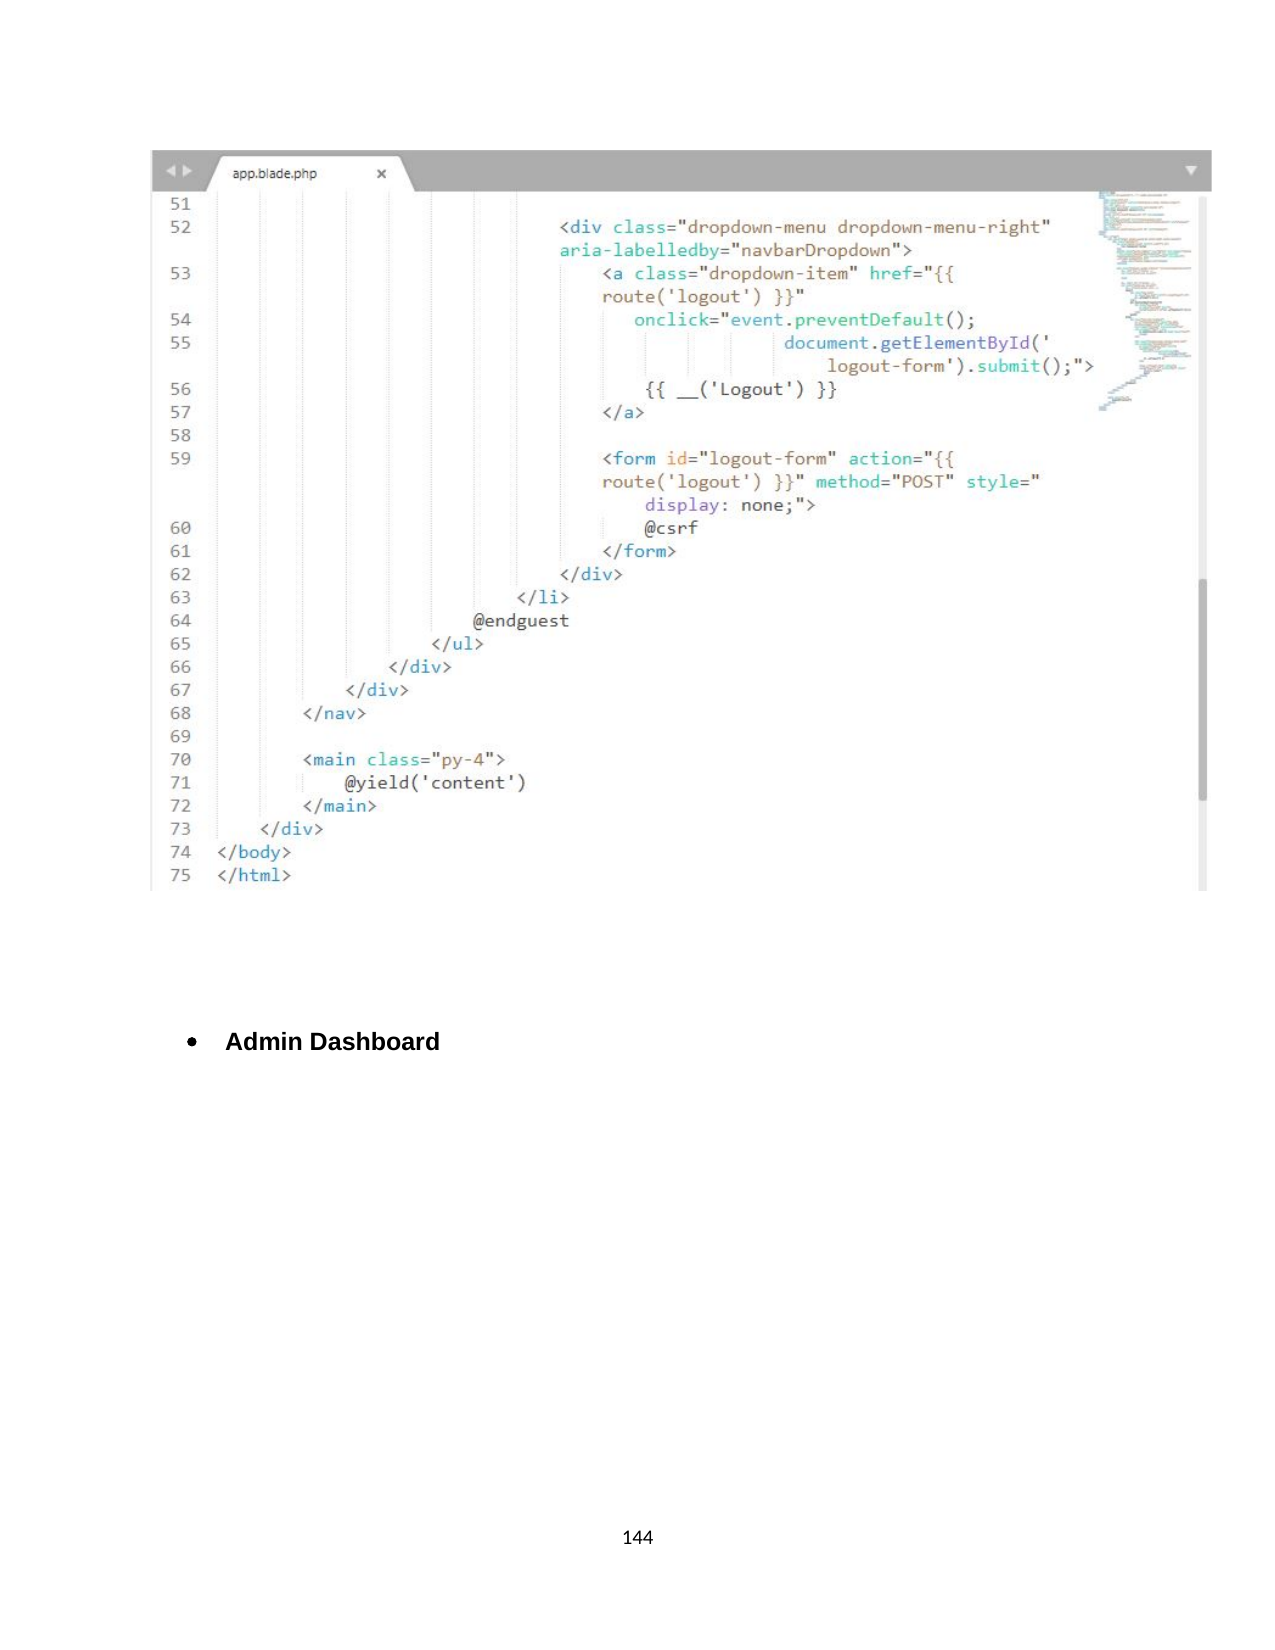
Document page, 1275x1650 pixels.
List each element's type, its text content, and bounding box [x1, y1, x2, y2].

list Admin Dashboard [187, 1027, 1125, 1056]
picture [150, 150, 1212, 891]
